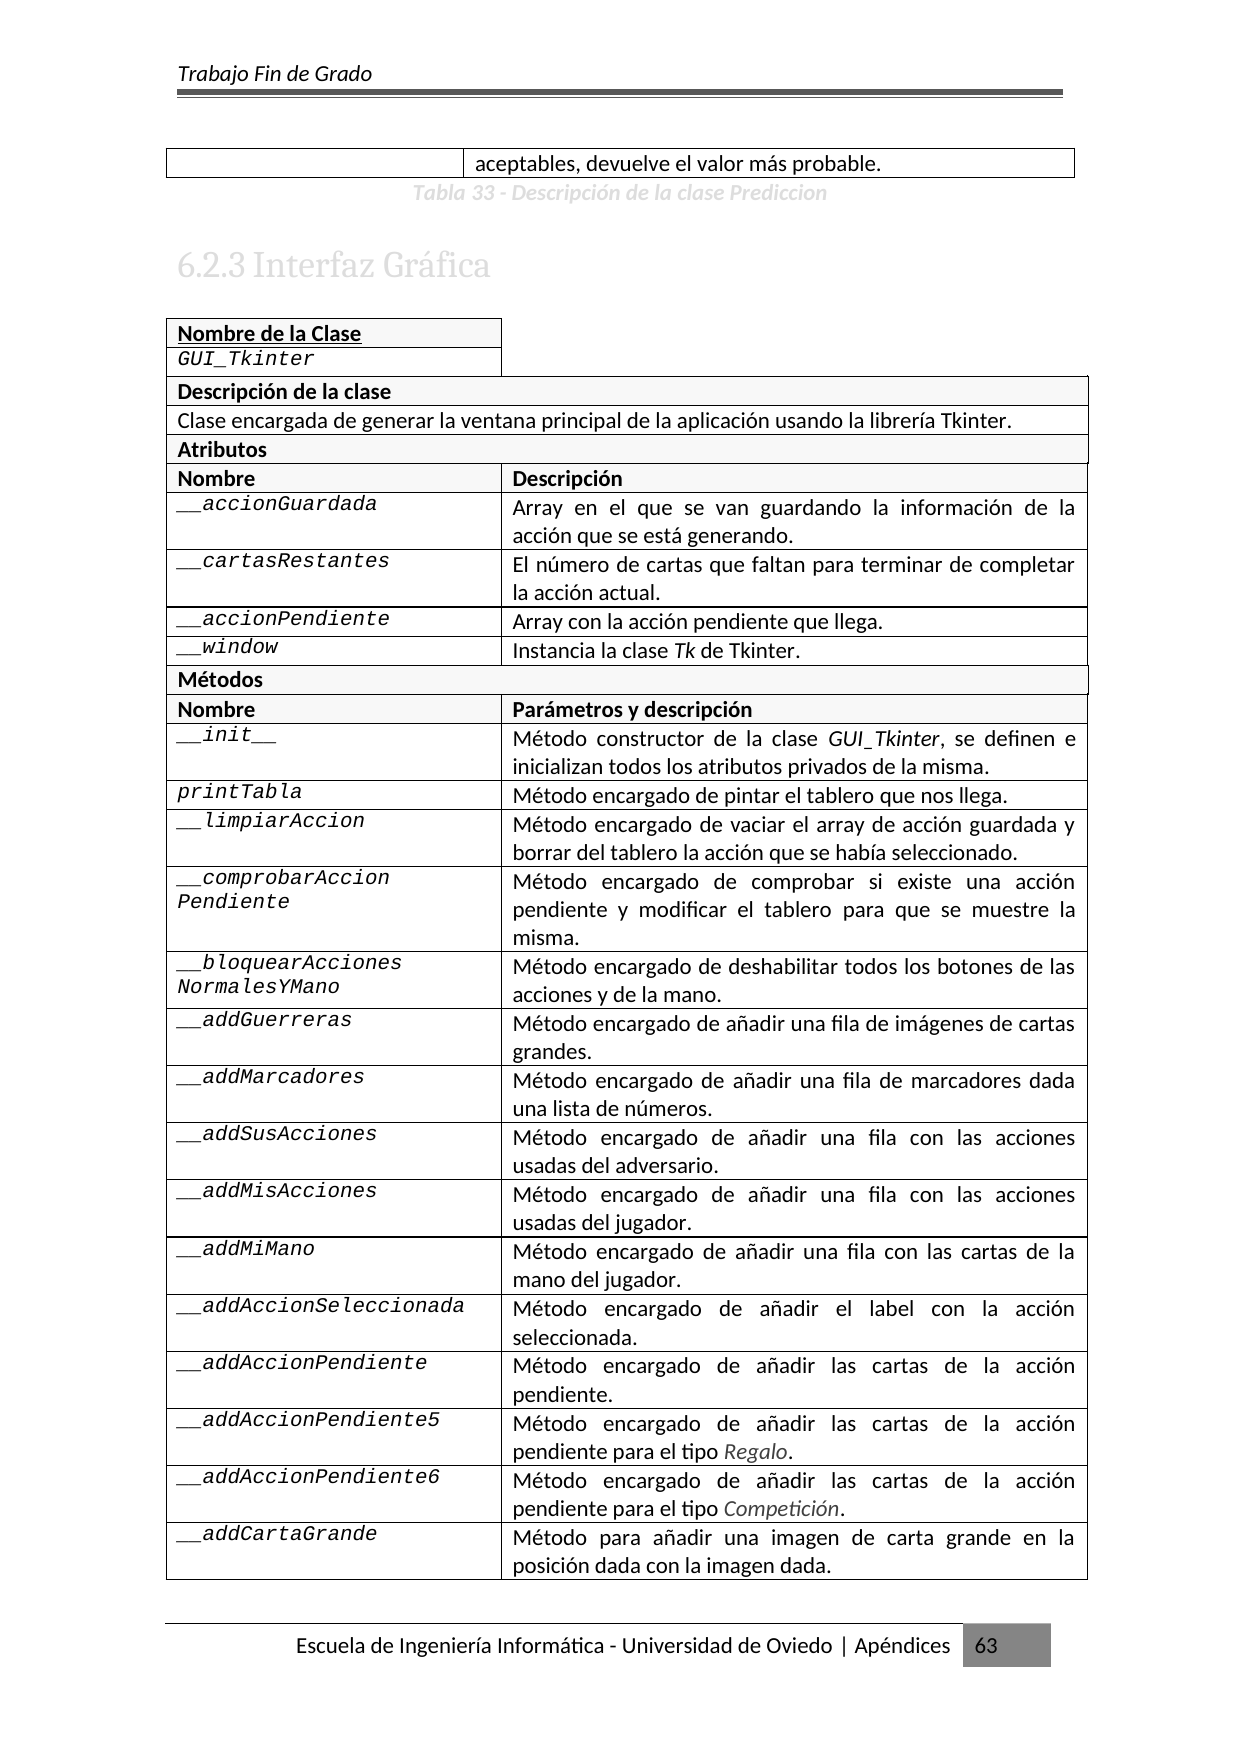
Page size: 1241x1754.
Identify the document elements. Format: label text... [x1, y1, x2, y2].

table_cell Nombre [167, 464, 501, 492]
table_cell Método para añadir una imagen de carta grande en la posición dada con la imagen dada. [502, 1523, 1087, 1579]
table_cell printTabla [167, 781, 501, 809]
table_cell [167, 149, 463, 177]
table_cell Método encargado de añadir una fila con las acciones usadas del jugador. [502, 1180, 1087, 1236]
table_cell Método encargado de añadir una fila de imágenes de cartas grandes. [502, 1009, 1087, 1065]
table_cell Atributos [167, 435, 1088, 463]
table_cell __addAccionSeleccionada [167, 1295, 501, 1351]
table_cell Método encargado de añadir las cartas de la acción pendiente. [502, 1352, 1087, 1408]
table_cell __addGuerreras [167, 1009, 501, 1065]
table_cell __limpiarAccion [167, 810, 501, 866]
table_cell Método encargado de añadir una fila con las cartas de la mano del jugador. [502, 1238, 1087, 1293]
table_cell __accionPendiente [167, 608, 501, 636]
table_cell __window [167, 637, 501, 664]
table_header Nombre de la Clase [167, 319, 501, 347]
table_cell __accionGuardada [167, 493, 501, 549]
table_cell Método encargado de vaciar el array de acción guardada y borrar del tablero la acción que se había seleccionado. [502, 810, 1087, 866]
table_cell Nombre [167, 695, 501, 723]
table_cell Descripción [502, 464, 1087, 492]
table_cell __addCartaGrande [167, 1523, 501, 1579]
table_cell Clase encargada de generar la ventana principal de la aplicación usando la librería Tkinter. [167, 406, 1088, 434]
table_cell __cartasRestantes [167, 550, 501, 606]
table_cell Método constructor de la clase GUI_Tkinter, se definen e inicializan todos los atributos privados de la misma. [502, 724, 1087, 780]
table_cell Método encargado de añadir una fila de marcadores dada una lista de números. [502, 1066, 1087, 1122]
table_cell Descripción de la clase [167, 377, 1088, 405]
table_cell Método encargado de añadir las cartas de la acción pendiente para el tipo Regalo. [502, 1409, 1087, 1465]
table_cell __addMarcadores [167, 1066, 501, 1122]
table_cell __comprobarAccion Pendiente [167, 867, 501, 951]
table_cell __addAccionPendiente [167, 1352, 501, 1408]
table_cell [464, 149, 1074, 177]
table_cell Método encargado de añadir las cartas de la acción pendiente para el tipo Competición. [502, 1466, 1087, 1522]
subtitle Interfaz Gráfica [177, 243, 1063, 286]
table_cell Método encargado de añadir el label con la acción seleccionada. [502, 1295, 1087, 1351]
table_cell __addAccionPendiente5 [167, 1409, 501, 1465]
table_cell __addSusAcciones [167, 1123, 501, 1179]
table_cell Array con la acción pendiente que llega. [502, 608, 1087, 636]
table_cell Array en el que se van guardando la información de la acción que se está generando. [502, 493, 1087, 549]
table_cell __bloquearAcciones NormalesYMano [167, 952, 501, 1008]
table_cell __init__ [167, 724, 501, 780]
table_cell Instancia la clase Tk de Tkinter. [502, 637, 1087, 664]
table_cell El número de cartas que faltan para terminar de completar la acción actual. [502, 550, 1087, 606]
table_cell __addMiMano [167, 1238, 501, 1293]
table_cell Métodos [167, 666, 1088, 694]
table_cell __addAccionPendiente6 [167, 1466, 501, 1522]
table_cell Método encargado de pintar el tablero que nos llega. [502, 781, 1087, 809]
table_cell GUI_Tkinter [167, 348, 501, 376]
table_cell Método encargado de deshabilitar todos los botones de las acciones y de la mano. [502, 952, 1087, 1008]
table_cell Método encargado de comprobar si existe una acción pendiente y modificar el tablero para que se muestre la misma. [502, 867, 1087, 951]
table_cell Parámetros y descripción [502, 695, 1087, 723]
table_cell __addMisAcciones [167, 1180, 501, 1236]
table_cell Método encargado de añadir una fila con las acciones usadas del adversario. [502, 1123, 1087, 1179]
